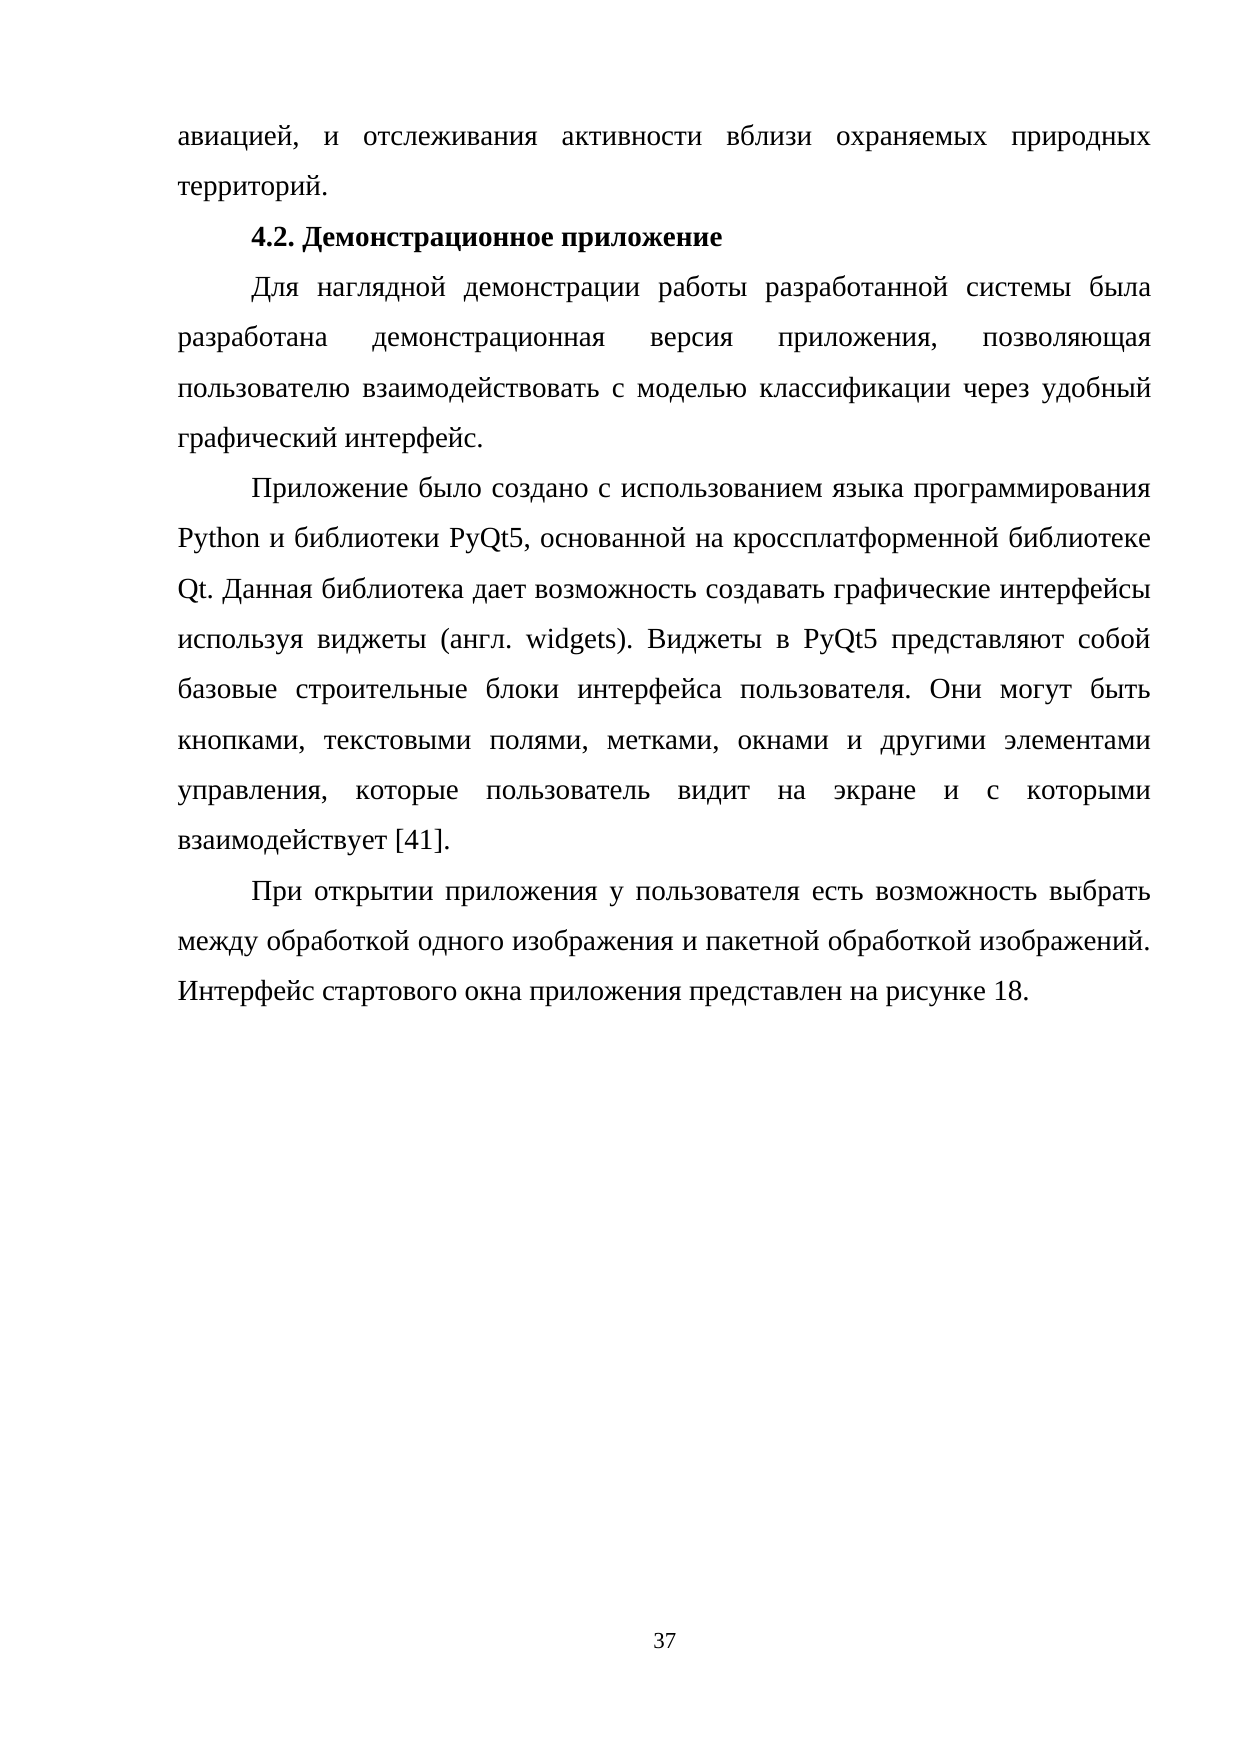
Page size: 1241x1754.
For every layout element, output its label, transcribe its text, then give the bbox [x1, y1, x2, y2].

text Для наглядной демонстрации работы разработанной системы была разработана демонстрационная версия приложения, позволяющая пользователю взаимодействовать с моделью классификации через удобный графический интерфейс. [177, 269, 1152, 453]
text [177, 118, 1152, 202]
text При открытии приложения у пользователя есть возможность выбрать между обработкой одного изображения и пакетной обработкой изображений. Интерфейс стартового окна приложения представлен на рисунке 18. [177, 873, 1152, 1057]
text Приложение было создано с использованием языка программирования Python и библиотеки PyQt5, основанной на кроссплатформенной библиотеке Qt. Данная библиотека дает возможность создавать графические интерфейсы используя виджеты (англ. widgets). Виджеты в PyQt5 представляют собой базовые строительные блоки интерфейса пользователя. Они могут быть кнопками, текстовыми полями, метками, окнами и другими элементами управления, которые пользователь видит на экране и с которыми взаимодействует [41]. [177, 470, 1152, 856]
text 4.2. Демонстрационное приложение [177, 219, 1152, 252]
